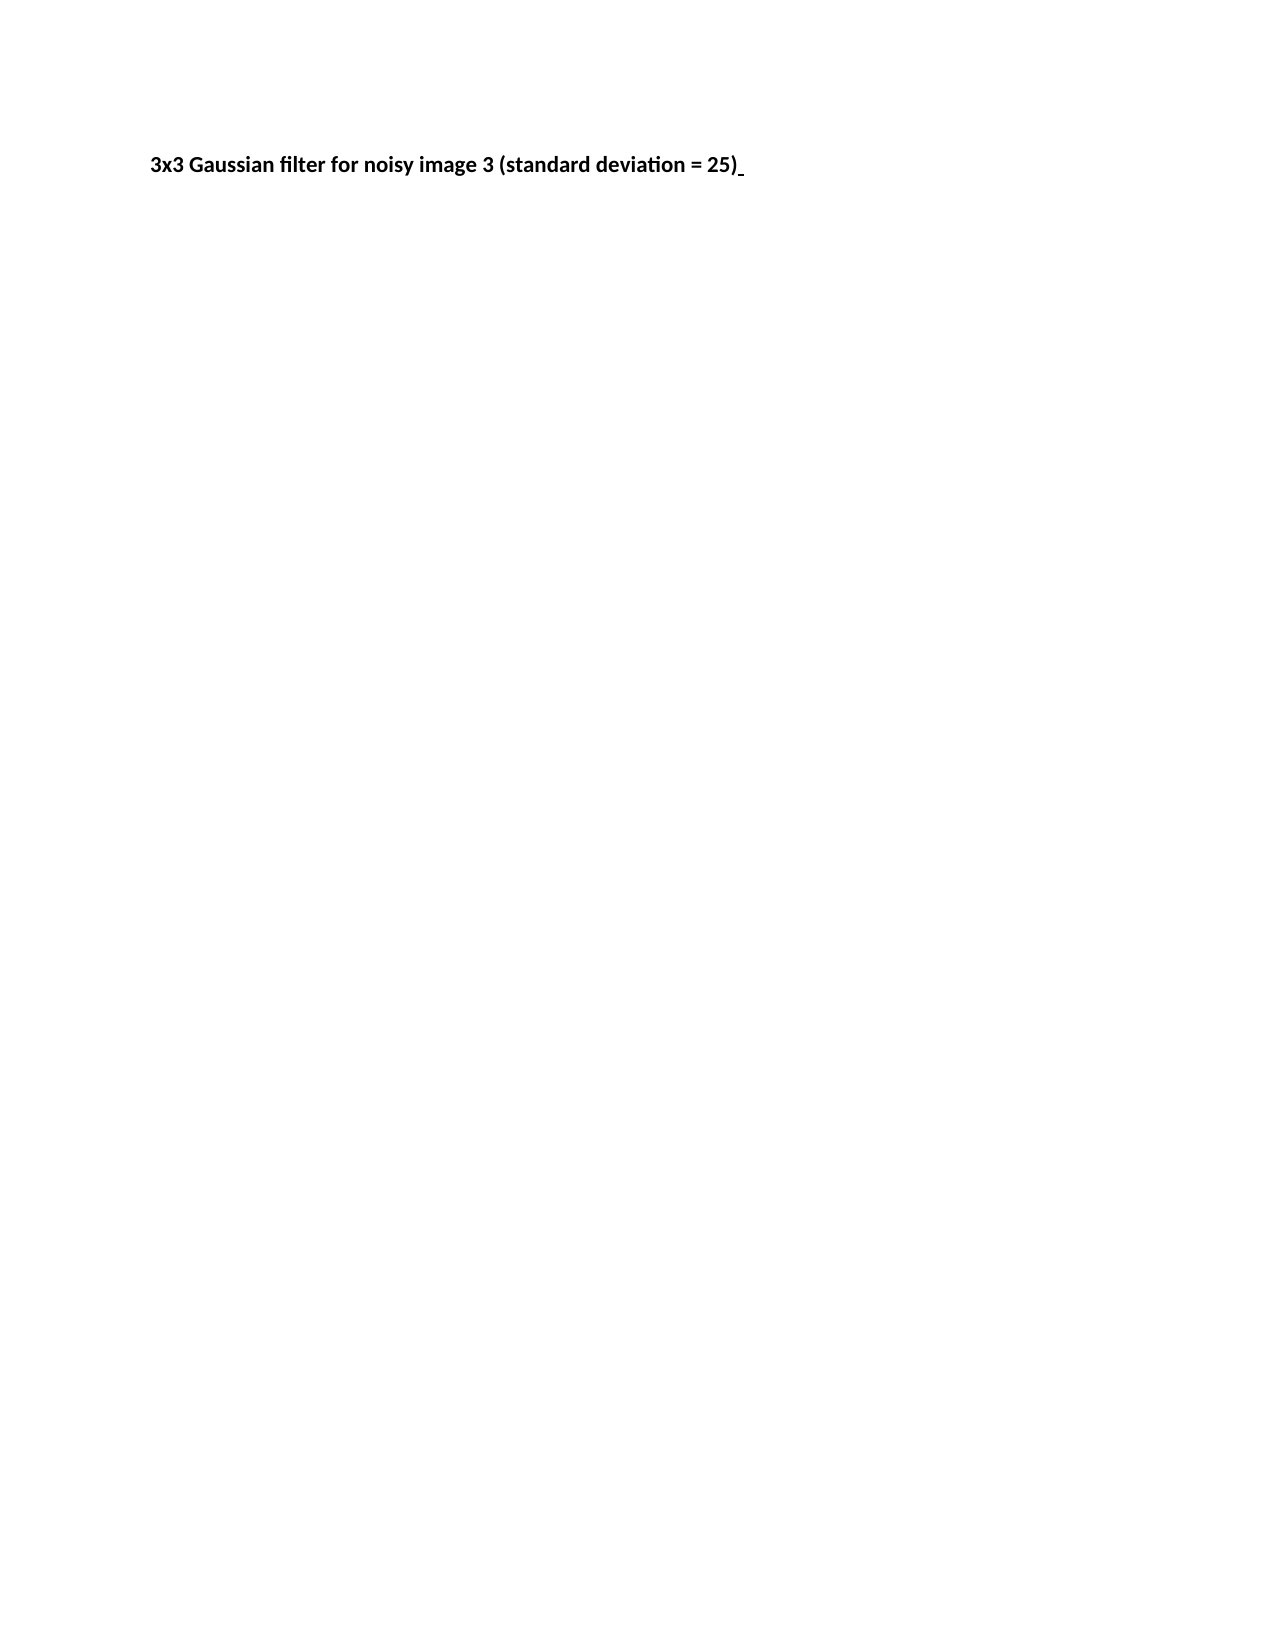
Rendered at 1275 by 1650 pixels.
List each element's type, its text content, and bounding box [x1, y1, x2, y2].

text 3x3 Gaussian filter for noisy image 3 (standard deviation = 25) [150, 150, 1125, 178]
